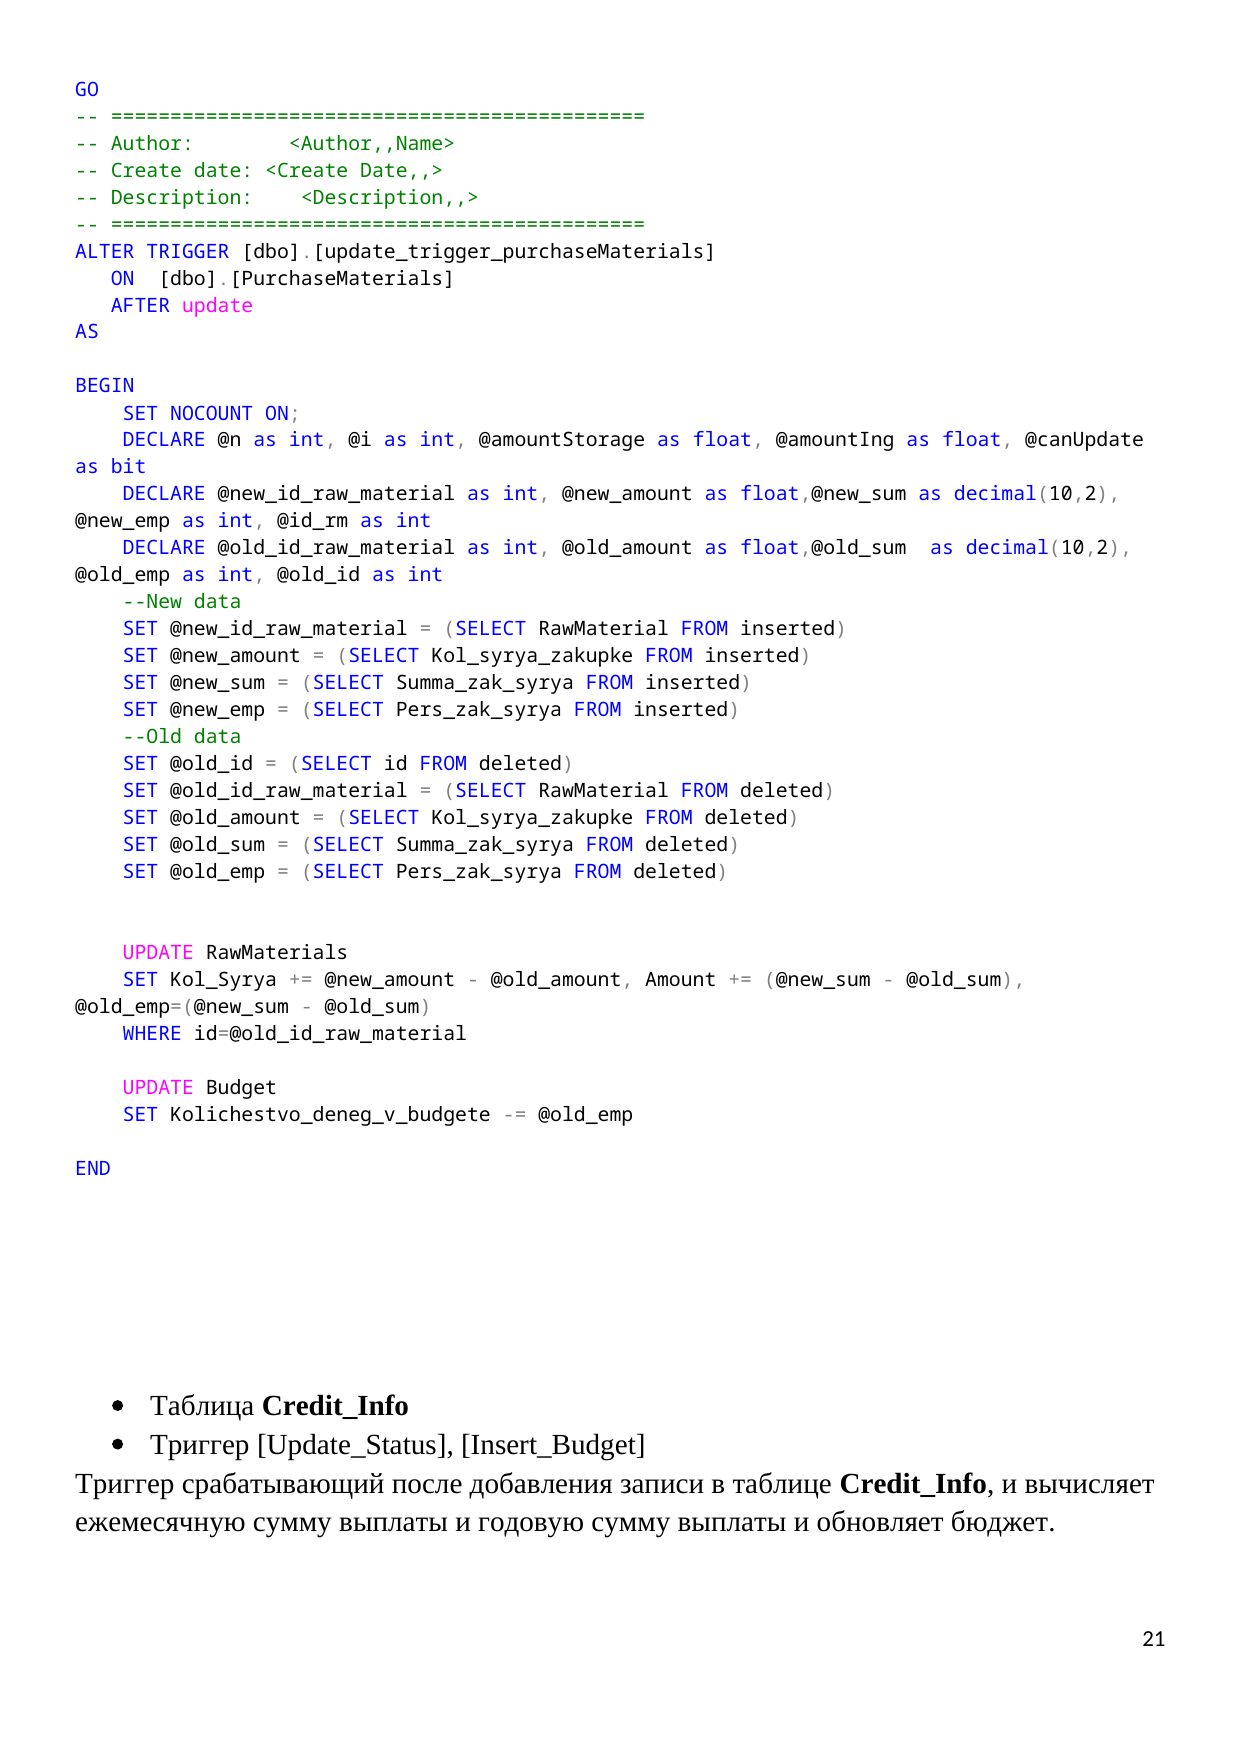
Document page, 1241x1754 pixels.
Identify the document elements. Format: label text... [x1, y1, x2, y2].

text DECLARE @old_id_raw_material as int, @old_amount as float,@old_sum as decimal(10,2), @old_emp as int, @old_id as int [75, 534, 1165, 588]
list Таблица Credit_Info [112, 1388, 1165, 1422]
text UPDATE RawMaterials [75, 938, 1165, 965]
text SET @old_sum = (SELECT Summa_zak_syrya FROM deleted) [75, 830, 1165, 857]
text AFTER update [75, 291, 1165, 318]
list Триггер [Update_Status], [Insert_Budget] [112, 1427, 1165, 1461]
text SET @new_amount = (SELECT Kol_syrya_zakupke FROM inserted) [75, 642, 1165, 668]
text AS [75, 318, 1165, 345]
text -- ============================================= [75, 102, 1165, 129]
text -- Description: <Description,,> [75, 183, 1165, 210]
text --Old data [75, 722, 1165, 749]
text SET @new_sum = (SELECT Summa_zak_syrya FROM inserted) [75, 668, 1165, 696]
text SET Kolichestvo_deneg_v_budgete -= @old_emp [75, 1100, 1165, 1127]
text BEGIN [75, 372, 1165, 399]
text DECLARE @n as int, @i as int, @amountStorage as float, @amountIng as float, @canUpdate as bit [75, 426, 1165, 480]
text SET Kol_Syrya += @new_amount - @old_amount, Amount += (@new_sum - @old_sum), @old_emp=(@new_sum - @old_sum) [75, 965, 1165, 1019]
text WHERE id=@old_id_raw_material [75, 1019, 1165, 1046]
text SET @old_id = (SELECT id FROM deleted) [75, 749, 1165, 776]
text SET NOCOUNT ON; [75, 399, 1165, 426]
text SET @new_id_raw_material = (SELECT RawMaterial FROM inserted) [75, 614, 1165, 642]
text SET @old_amount = (SELECT Kol_syrya_zakupke FROM deleted) [75, 803, 1165, 830]
text UPDATE Budget [75, 1073, 1165, 1100]
text SET @old_id_raw_material = (SELECT RawMaterial FROM deleted) [75, 776, 1165, 803]
text -- Author: <Author,,Name> [75, 129, 1165, 156]
text SET @old_emp = (SELECT Pers_zak_syrya FROM deleted) [75, 857, 1165, 884]
text GO [75, 75, 1165, 102]
text ON [dbo].[PurchaseMaterials] [75, 264, 1165, 291]
text -- ============================================= [75, 210, 1165, 237]
text -- Create date: <Create Date,,> [75, 156, 1165, 183]
text SET @new_emp = (SELECT Pers_zak_syrya FROM inserted) [75, 696, 1165, 722]
text --New data [75, 588, 1165, 614]
text DECLARE @new_id_raw_material as int, @new_amount as float,@new_sum as decimal(10,2), @new_emp as int, @id_rm as int [75, 480, 1165, 534]
text Триггер срабатывающий после добавления записи в таблице Credit_Info, и вычисляет ежемесячную сумму выплаты и годовую сумму выплаты и обновляет бюджет. [75, 1466, 1165, 1538]
text END [75, 1154, 1165, 1181]
text ALTER TRIGGER [dbo].[update_trigger_purchaseMaterials] [75, 237, 1165, 264]
